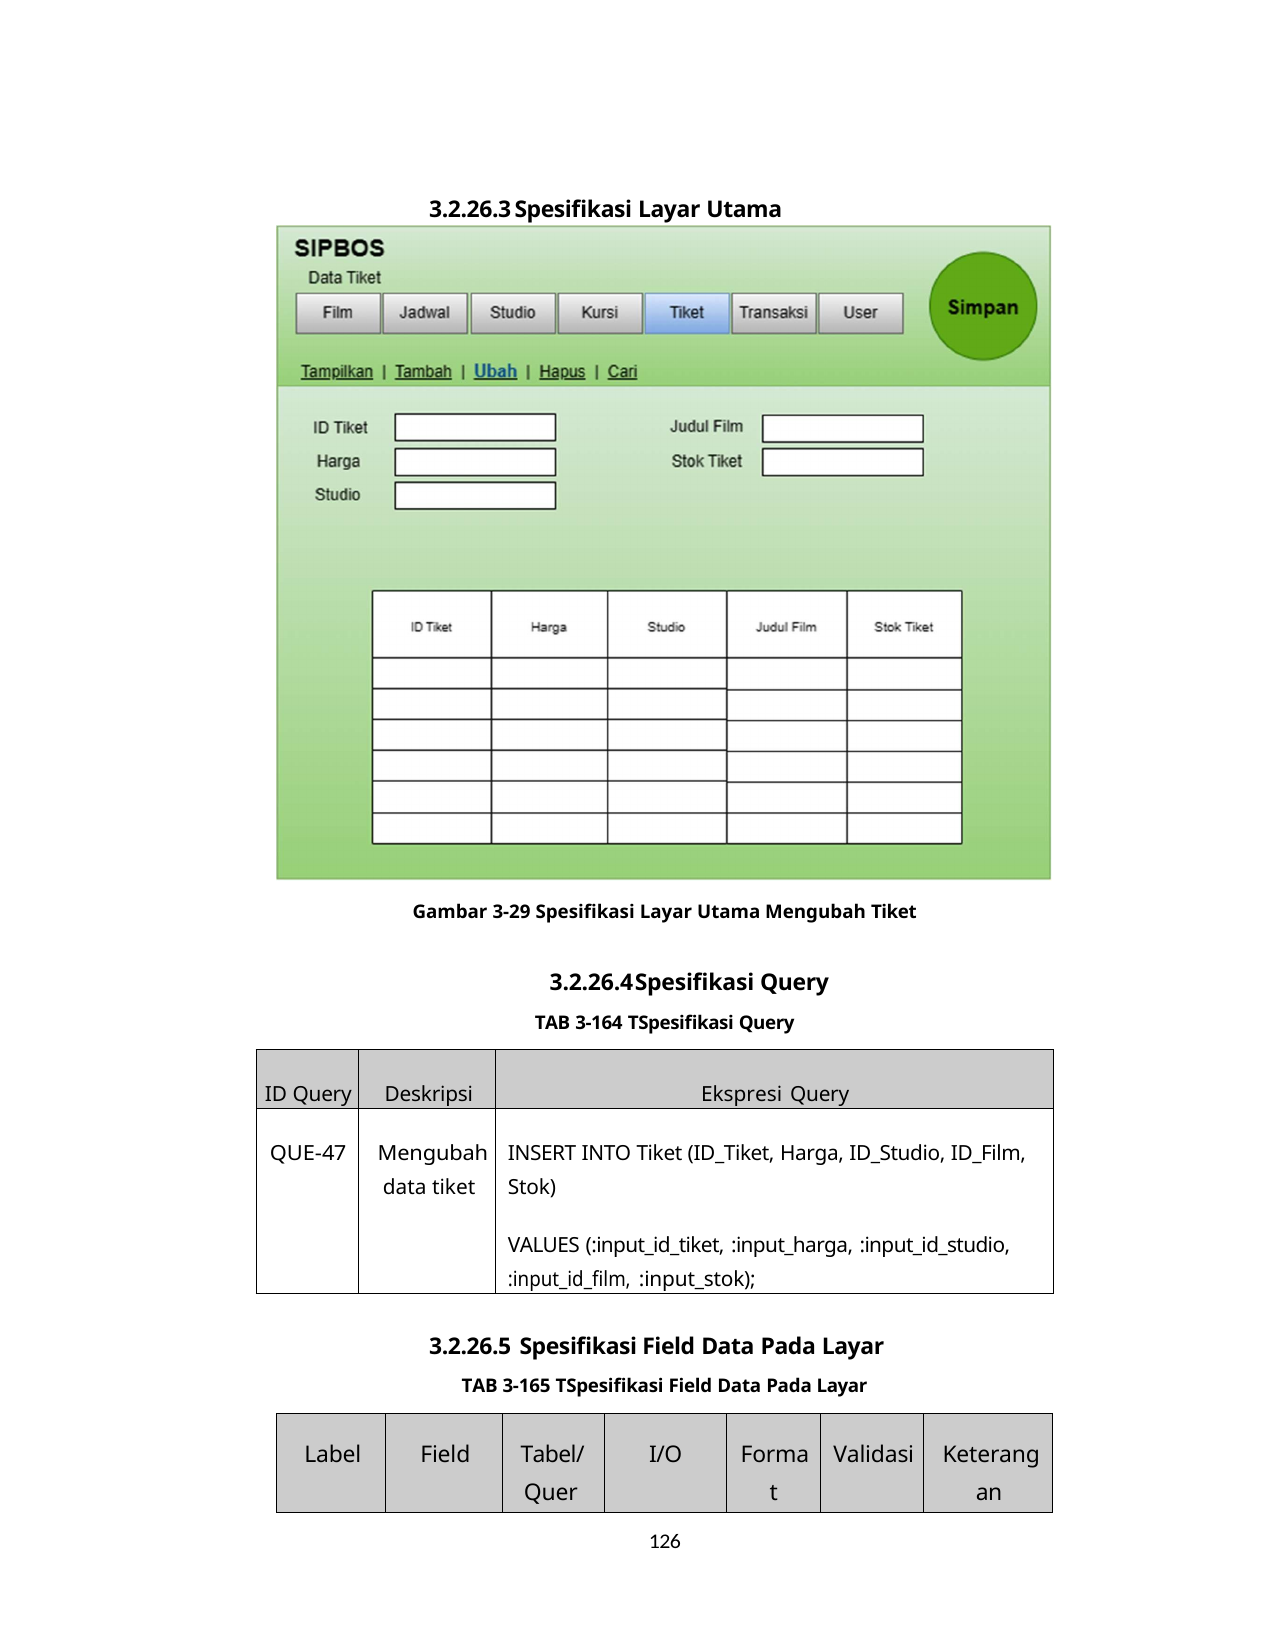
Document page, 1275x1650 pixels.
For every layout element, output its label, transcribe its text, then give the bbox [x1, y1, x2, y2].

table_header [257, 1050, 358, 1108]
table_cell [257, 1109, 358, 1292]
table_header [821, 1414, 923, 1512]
text TAB 3-165 TSpesifikasi Field Data Pada Layar [340, 1373, 989, 1398]
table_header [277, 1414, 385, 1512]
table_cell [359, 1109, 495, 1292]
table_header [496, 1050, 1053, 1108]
text TAB 3-164 TSpesifikasi Query [340, 1009, 989, 1035]
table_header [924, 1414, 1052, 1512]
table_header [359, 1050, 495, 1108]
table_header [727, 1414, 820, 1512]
subtitle Spesifikasi Field Data Pada Layar [429, 1330, 1167, 1361]
subtitle Spesifikasi Layar Utama [429, 193, 1167, 224]
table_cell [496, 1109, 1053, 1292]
picture [276, 225, 1052, 881]
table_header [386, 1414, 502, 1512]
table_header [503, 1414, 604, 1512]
subtitle Spesifikasi Query [212, 966, 1167, 997]
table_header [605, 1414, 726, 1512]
